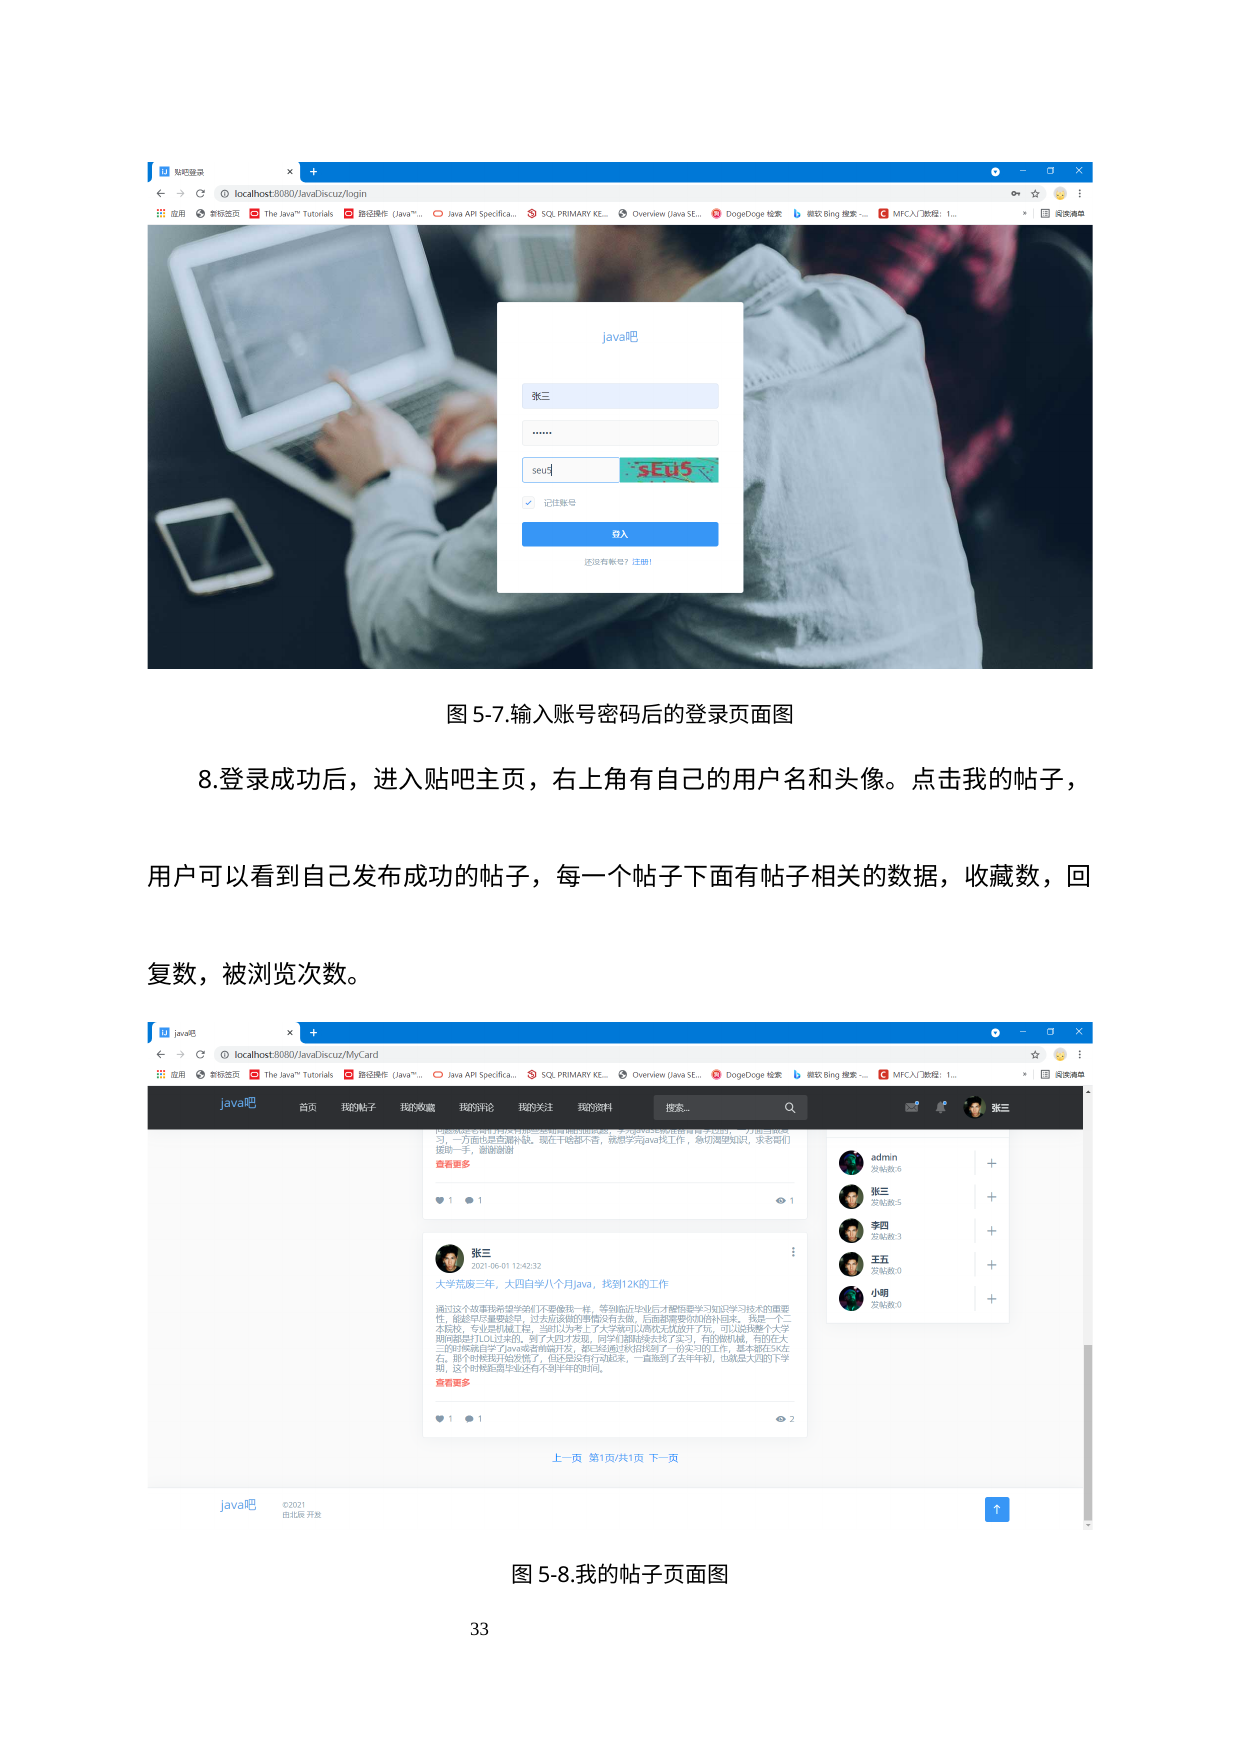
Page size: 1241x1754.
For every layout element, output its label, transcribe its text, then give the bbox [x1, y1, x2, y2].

text 图5-8.我的帖子页面图 [148, 1557, 1092, 1590]
picture [147, 162, 1093, 669]
text 图5-7.输入账号密码后的登录页面图 [148, 696, 1092, 729]
text 8.登录成功后，进入贴吧主页，右上角有自己的用户名和头像。点击我的帖子，用户可以看到自己发布成功的帖子，每一个帖子下面有帖子相关的数据，收藏数，回复数，被浏览次数。 [148, 745, 1092, 1005]
picture [147, 1022, 1093, 1530]
